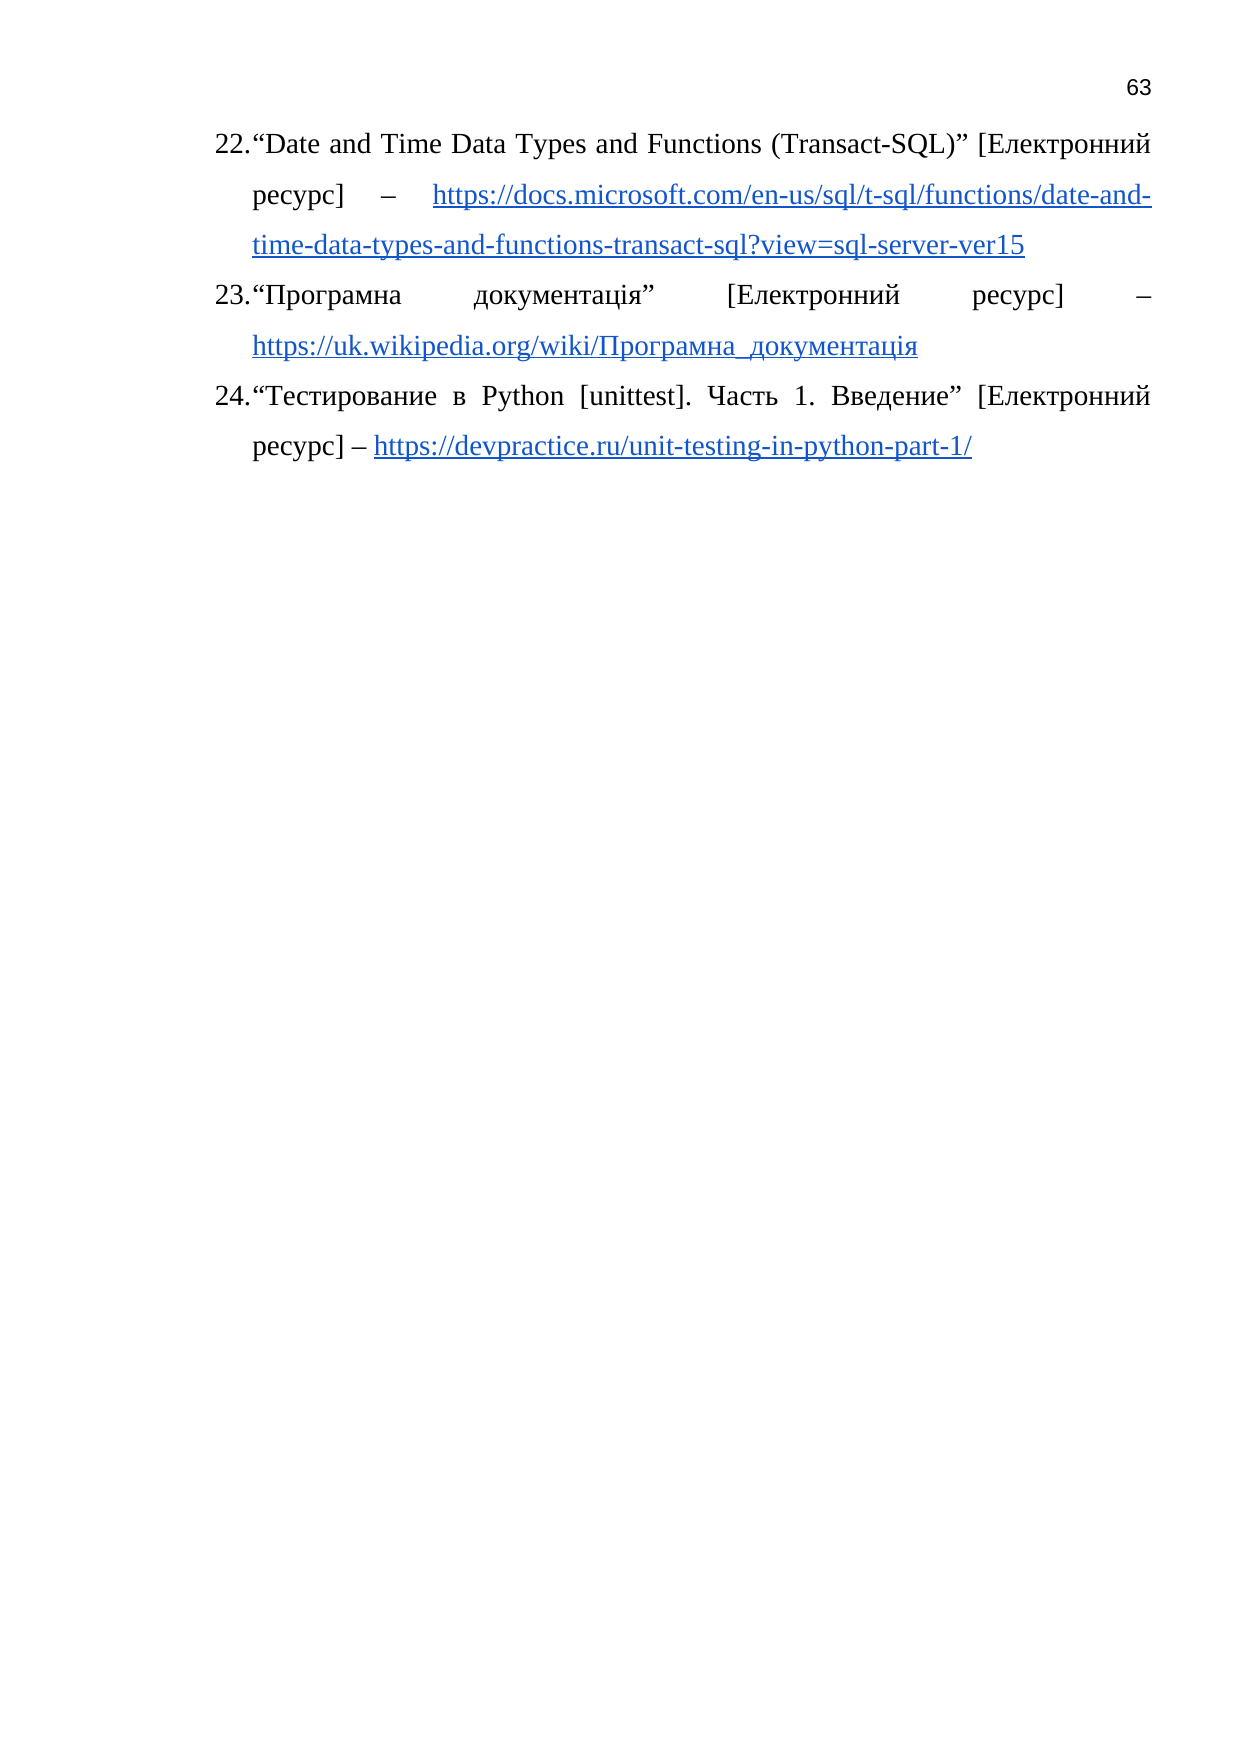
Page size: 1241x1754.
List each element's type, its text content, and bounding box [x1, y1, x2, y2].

list “Програмна документація” [Електронний ресурс] – https://uk.wikipedia.org/wiki/Програмна_документація [214, 277, 1152, 361]
list “Date and Time Data Types and Functions (Transact-SQL)” [Електронний ресурс] – https://docs.microsoft.com/en-us/sql/t-sql/functions/date-and-time-data-types-and-functions-transact-sql?view=sql-server-ver15 [214, 126, 1152, 261]
list “Тестирование в Python [unittest]. Часть 1. Введение” [Електронний ресурс] – https://devpractice.ru/unit-testing-in-python-part-1/ [214, 378, 1152, 462]
